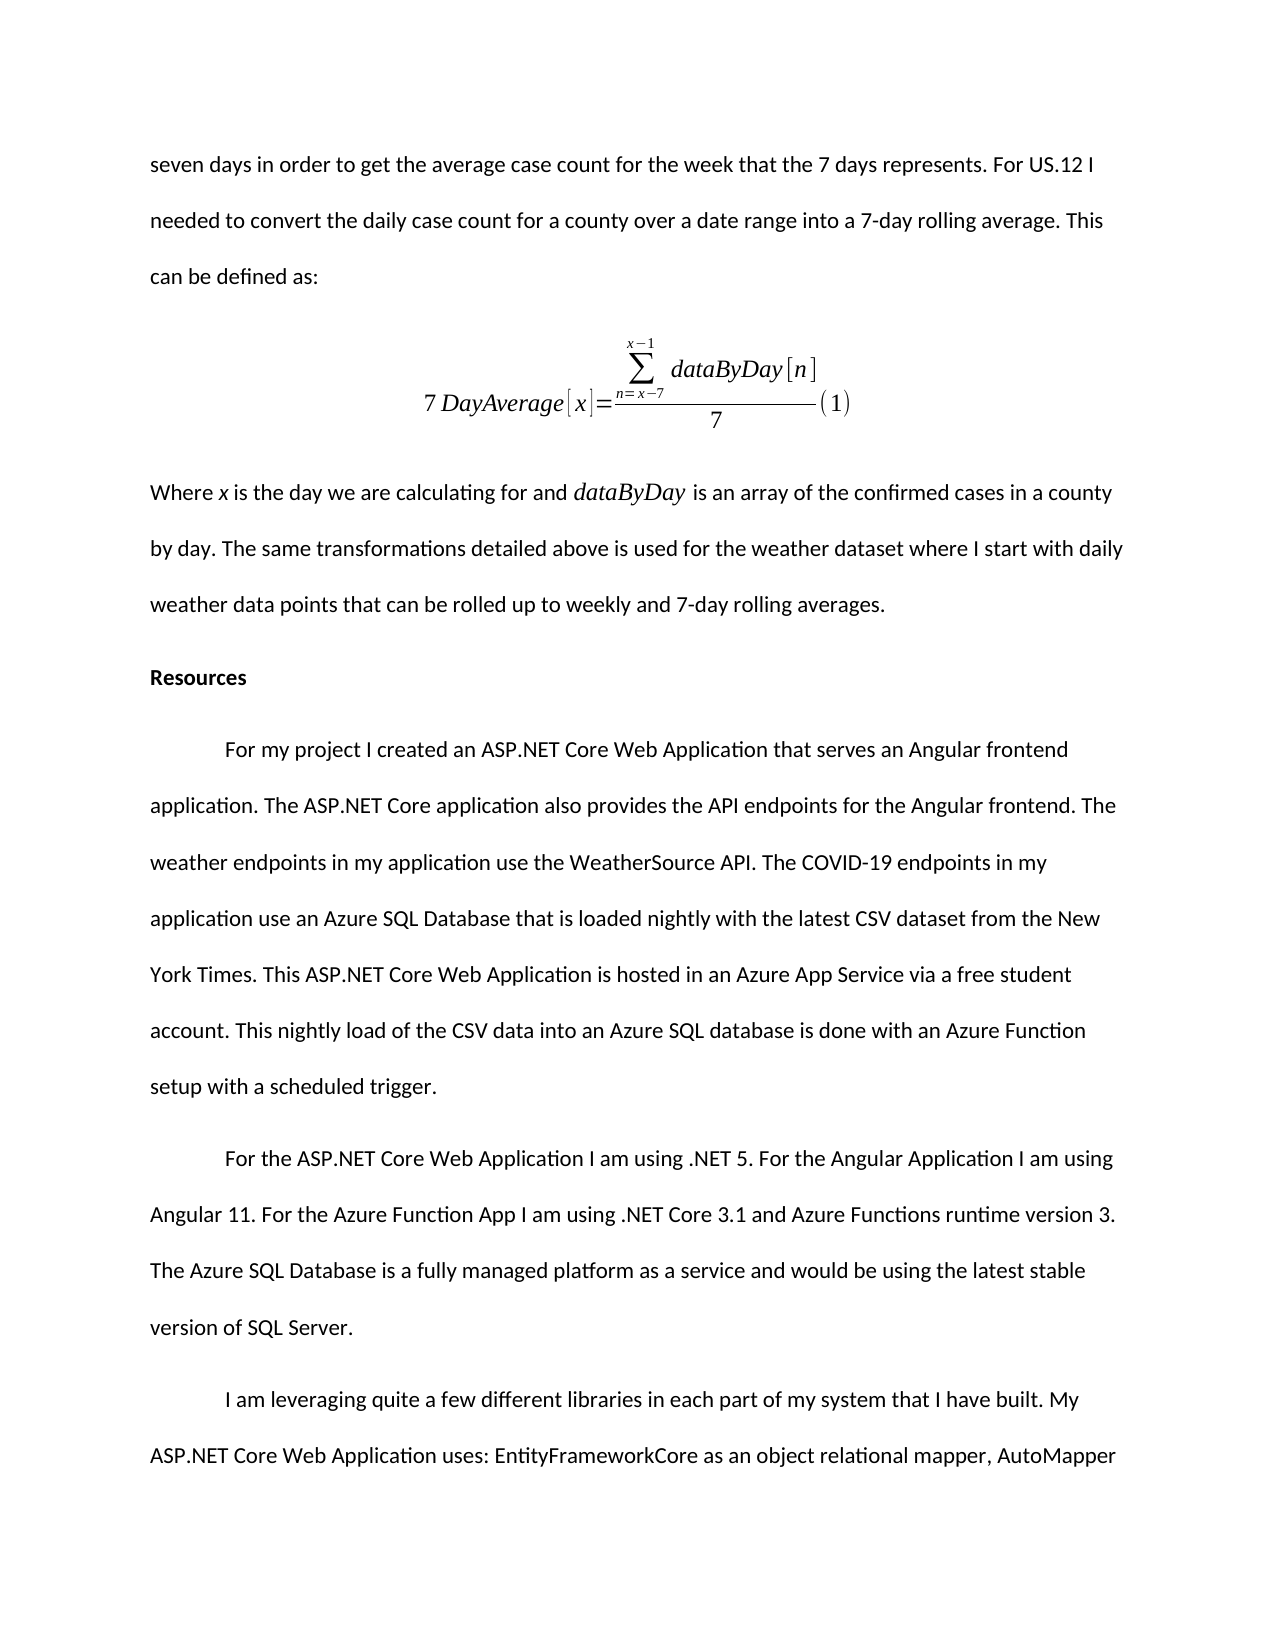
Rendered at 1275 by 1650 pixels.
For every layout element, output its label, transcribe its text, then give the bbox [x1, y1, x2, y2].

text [150, 1385, 1125, 1469]
text For the ASP.NET Core Web Application I am using .NET 5. For the Angular Application I am using Angular 11. For the Azure Function App I am using .NET Core 3.1 and Azure Functions runtime version 3. The Azure SQL Database is a fully managed platform as a service and would be using the latest stable version of SQL Server. [150, 1144, 1125, 1341]
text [150, 150, 1125, 290]
text Resources [150, 663, 1125, 691]
text For my project I created an ASP.NET Core Web Application that serves an Angular frontend application. The ASP.NET Core application also provides the API endpoints for the Angular frontend. The weather endpoints in my application use the WeatherSource API. The COVID-19 endpoints in my application use an Azure SQL Database that is loaded nightly with the latest CSV dataset from the New York Times. This ASP.NET Core Web Application is hosted in an Azure App Service via a free student account. This nightly load of the CSV data into an Azure SQL database is done with an Azure Function setup with a scheduled trigger. [150, 736, 1125, 1100]
text Where x is the day we are calculating for and is an array of the confirmed cases in a county by day. The same transformations detailed above is used for the weather dataset where I start with daily weather data points that can be rolled up to weekly and 7-day rolling averages. [150, 478, 1125, 618]
